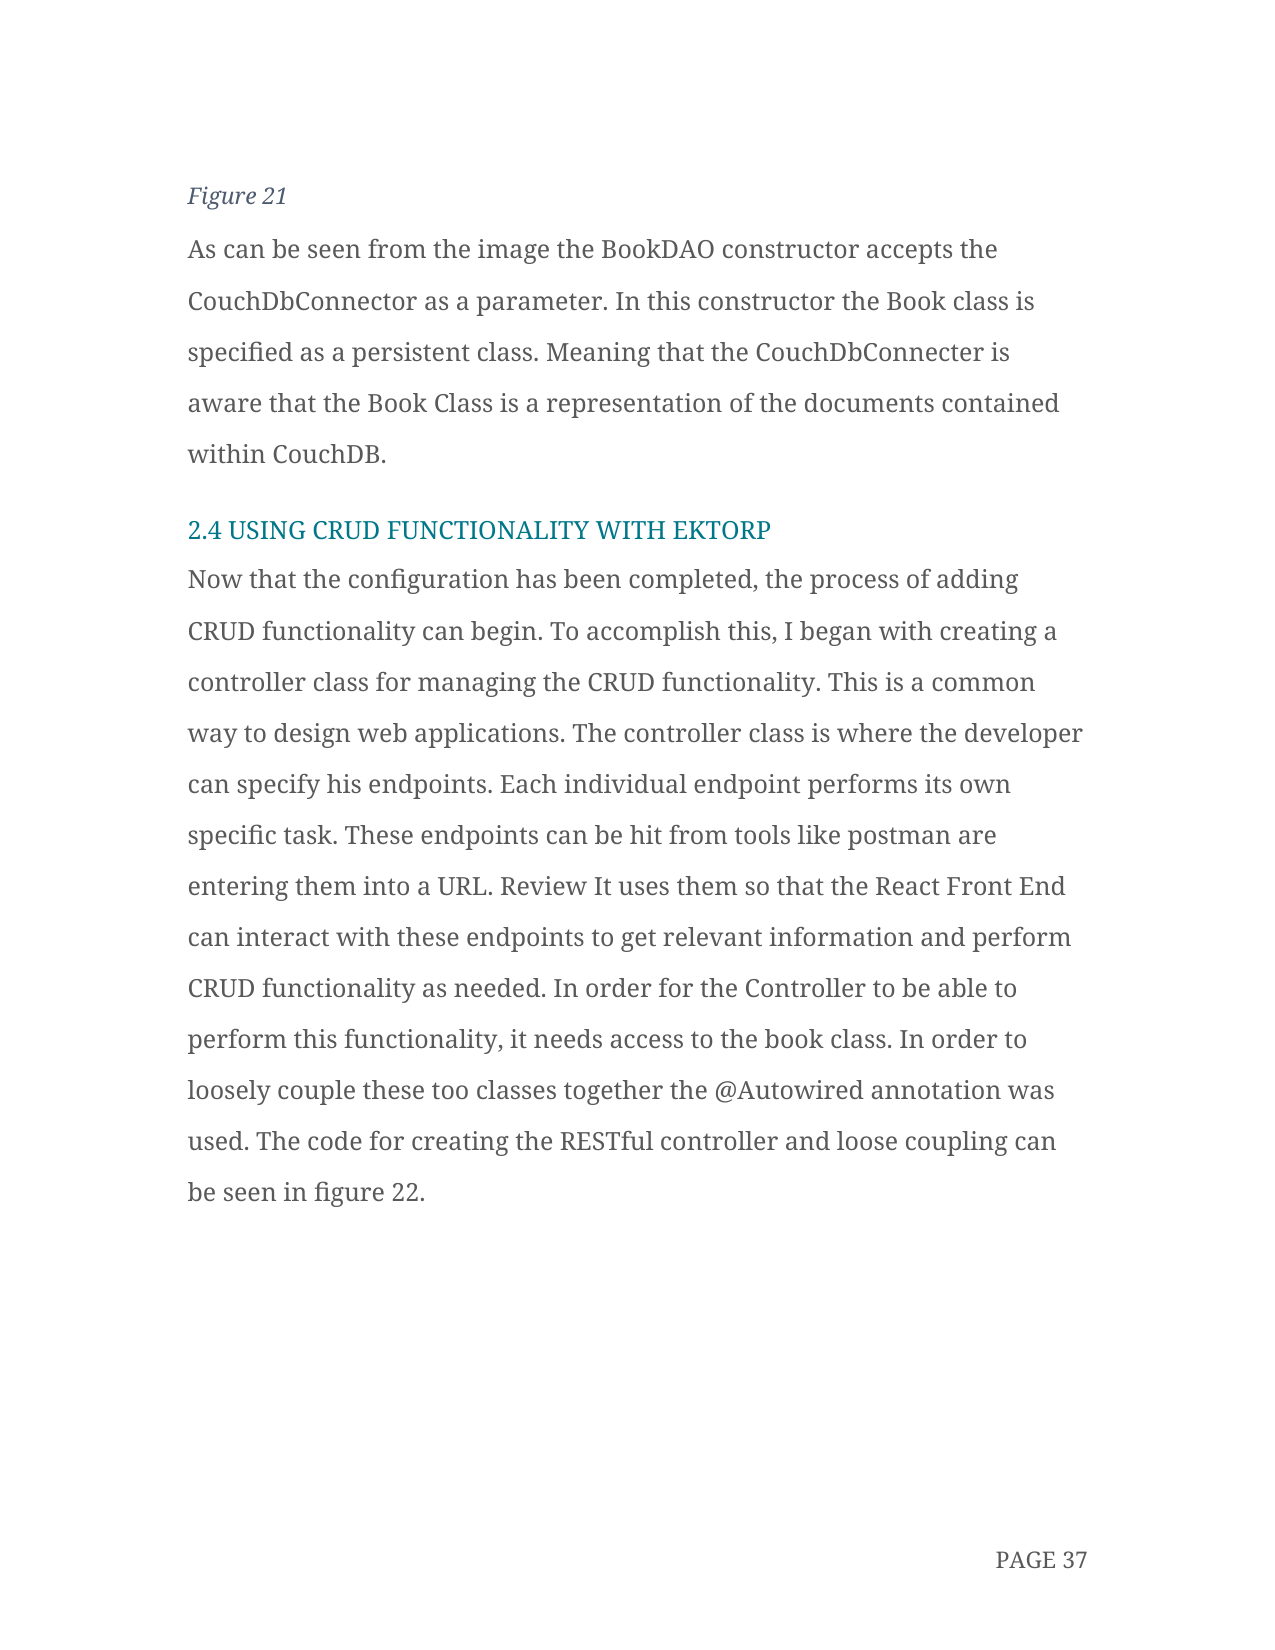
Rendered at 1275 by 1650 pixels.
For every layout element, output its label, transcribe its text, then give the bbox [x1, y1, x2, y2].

subtitle 2.4 Using CRUD Functionality with Ektorp [187, 512, 1087, 546]
text Now that the configuration has been completed, the process of adding CRUD functionality can begin. To accomplish this, I began with creating a controller class for managing the CRUD functionality. This is a common way to design web applications. The controller class is where the developer can specify his endpoints. Each individual endpoint performs its own specific task. These endpoints can be hit from tools like postman are entering them into a URL. Review It uses them so that the React Front End can interact with these endpoints to get relevant information and perform CRUD functionality as needed. In order for the Controller to be able to perform this functionality, it needs access to the book class. In order to loosely couple these too classes together the @Autowired annotation was used. The code for creating the RESTful controller and loose coupling can be seen in figure 22. [187, 562, 1087, 1209]
text As can be seen from the image the BookDAO constructor accepts the CouchDbConnector as a parameter. In this constructor the Book class is specified as a persistent class. Meaning that the CouchDbConnecter is aware that the Book Class is a representation of the documents contained within CouchDB. [187, 232, 1087, 470]
